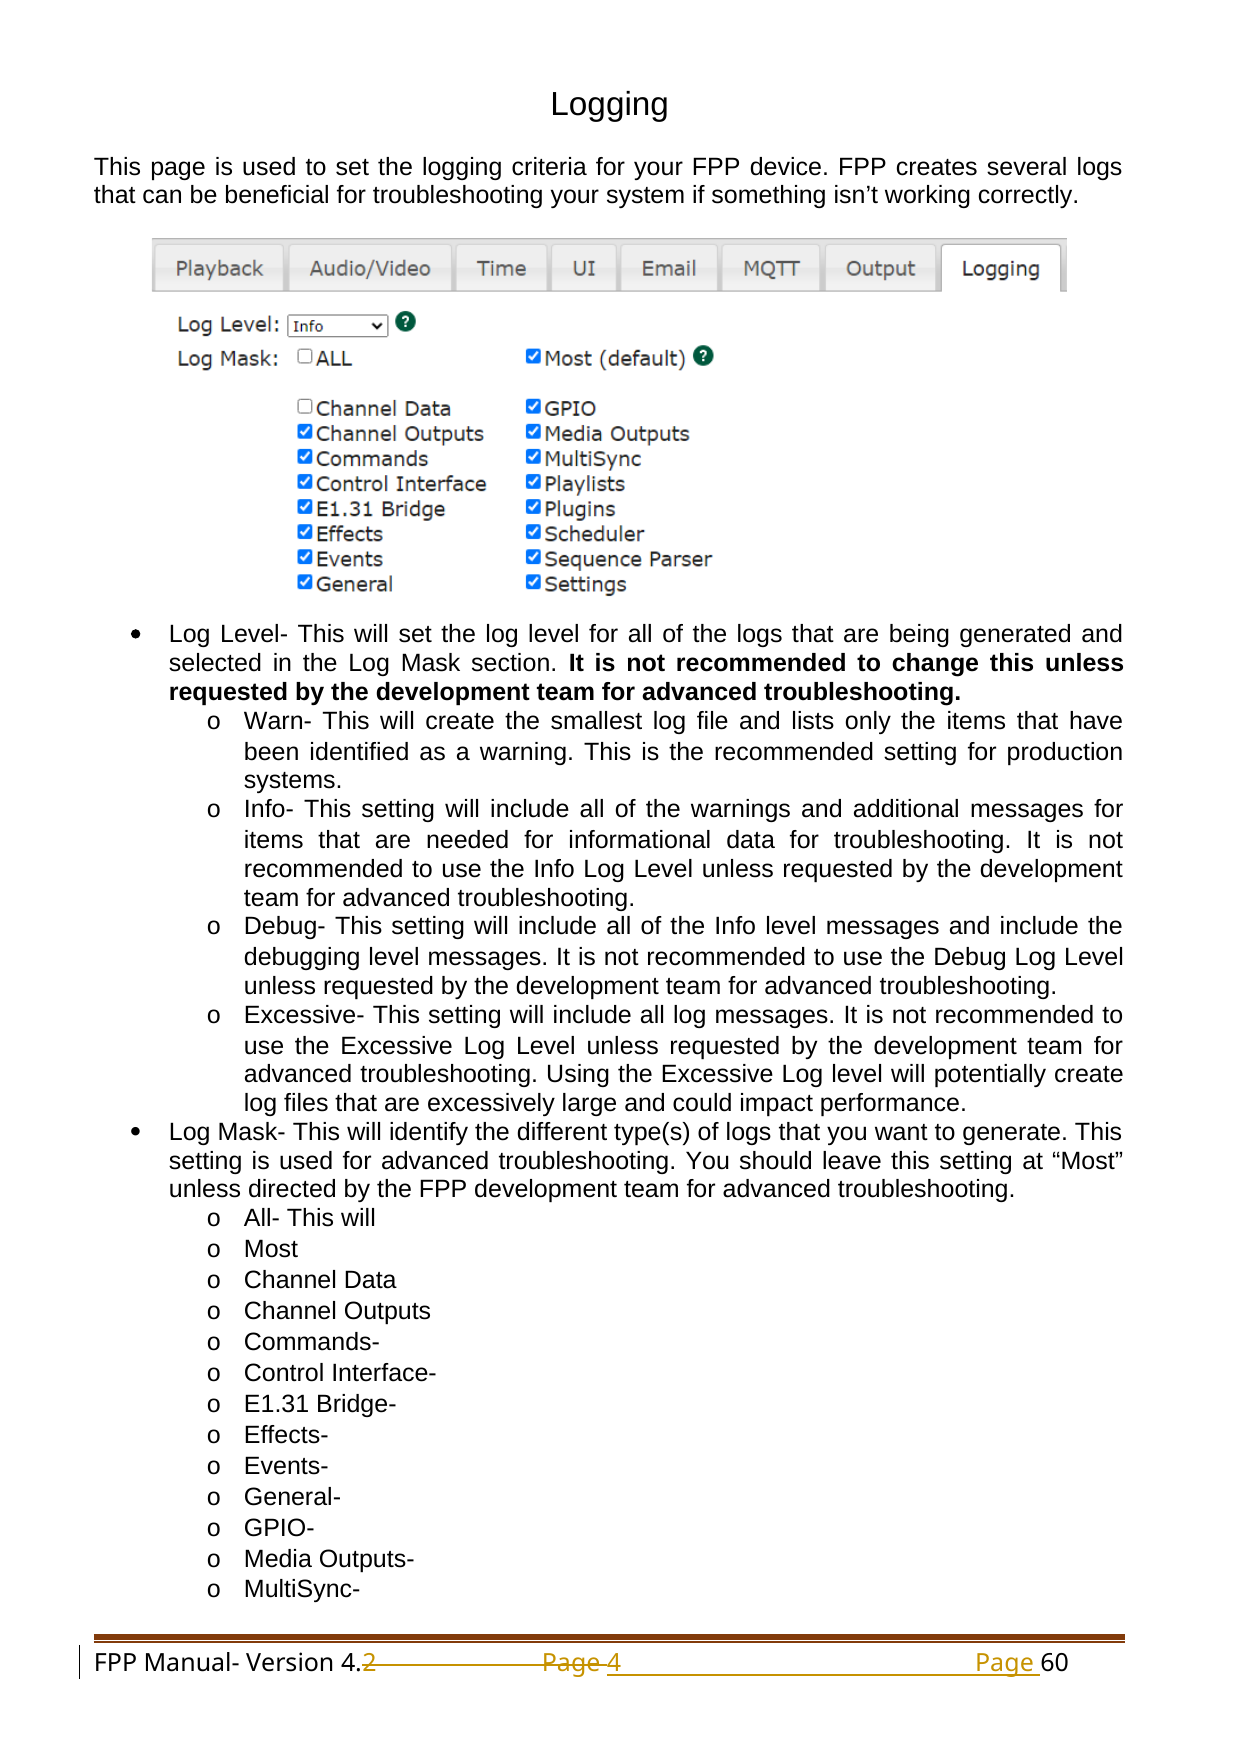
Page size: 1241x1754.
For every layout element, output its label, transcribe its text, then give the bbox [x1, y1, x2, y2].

list Commands- [206, 1327, 1125, 1358]
subtitle Logging [94, 84, 1125, 123]
list All- This will [206, 1203, 1125, 1234]
list Excessive- This setting will include all log messages. It is not recommended to use the Excessive Log Level unless requested by the development team for advanced troubleshooting. Using the Excessive Log level will potentially create log files that are excessively large and could impact performance. [206, 1000, 1125, 1117]
list Warn- This will create the smallest log file and lists only the items that have been identified as a warning. This is the recommended setting for production systems. [206, 706, 1125, 794]
list Debug- This setting will include all of the Info level messages and include the debugging level messages. It is not recommended to use the Debug Log Level unless requested by the development team for advanced troubleshooting. [206, 911, 1125, 1000]
text This page is used to set the logging criteria for your FPP device. FPP creates several logs that can be beneficial for troubleshooting your system if something isn’t working correctly. [94, 152, 1125, 209]
list Channel Outputs [206, 1296, 1125, 1327]
list GPIO- [206, 1513, 1125, 1543]
list Info- This setting will include all of the warnings and additional messages for items that are needed for informational data for troubleshooting. It is not recommended to use the Info Log Level unless requested by the development team for advanced troubleshooting. [206, 794, 1125, 911]
list Channel Data [206, 1265, 1125, 1296]
list MultiSync- [206, 1574, 1125, 1605]
list Log Level- This will set the log level for all of the logs that are being generated and selected in the Log Mask section. It is not recommended to change this unless requested by the development team for advanced troubleshooting. [131, 619, 1125, 706]
list General- [206, 1482, 1125, 1513]
picture [151, 237, 1067, 620]
list E1.31 Bridge- [206, 1389, 1125, 1420]
list Most [206, 1234, 1125, 1265]
list Events- [206, 1451, 1125, 1482]
list Media Outputs- [206, 1543, 1125, 1574]
list Control Interface- [206, 1358, 1125, 1389]
list Log Mask- This will identify the different type(s) of logs that you want to generate. This setting is used for advanced troubleshooting. You should leave this setting at “Most” unless directed by the FPP development team for advanced troubleshooting. [131, 1117, 1125, 1203]
list Effects- [206, 1420, 1125, 1451]
